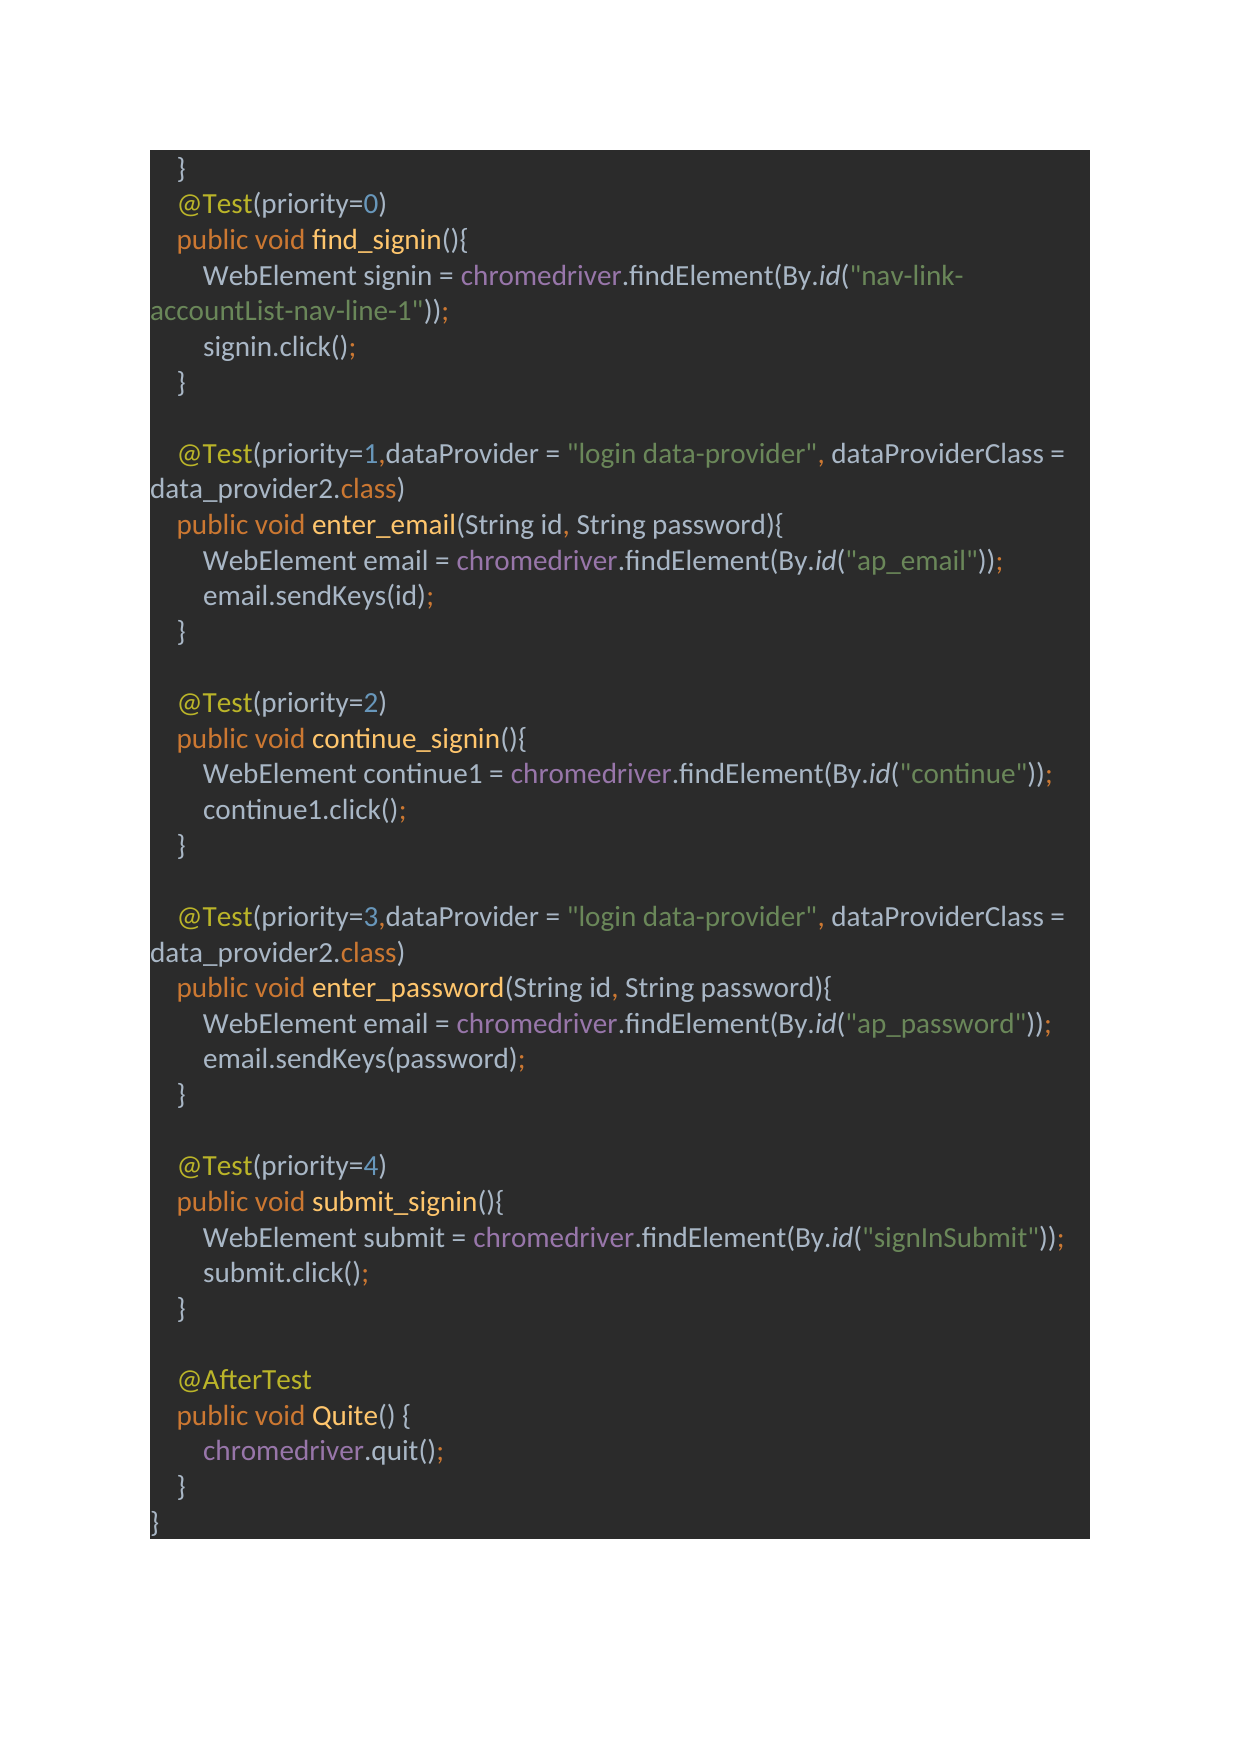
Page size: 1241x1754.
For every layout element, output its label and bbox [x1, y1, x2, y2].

text [150, 150, 1090, 1539]
